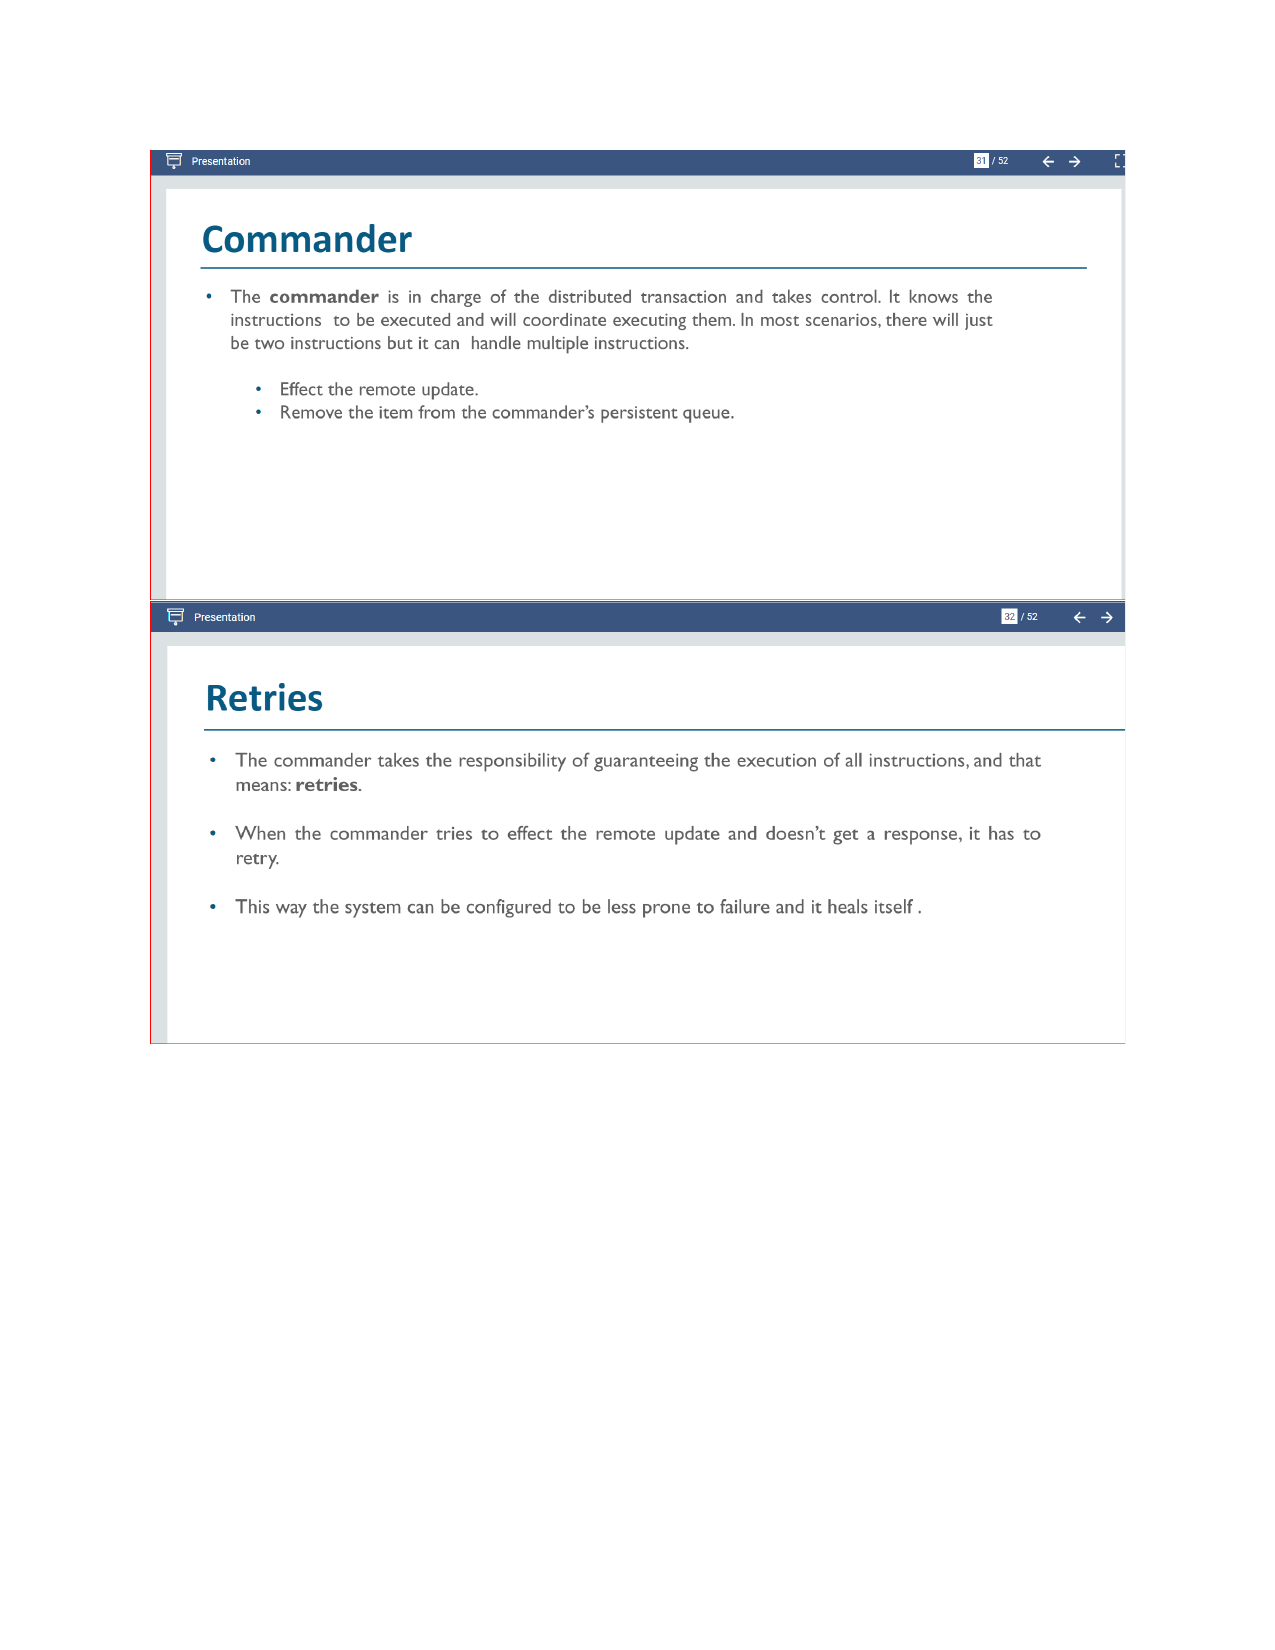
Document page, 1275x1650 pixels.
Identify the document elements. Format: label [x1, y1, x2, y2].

picture [150, 601, 1125, 1044]
picture [150, 150, 1125, 600]
